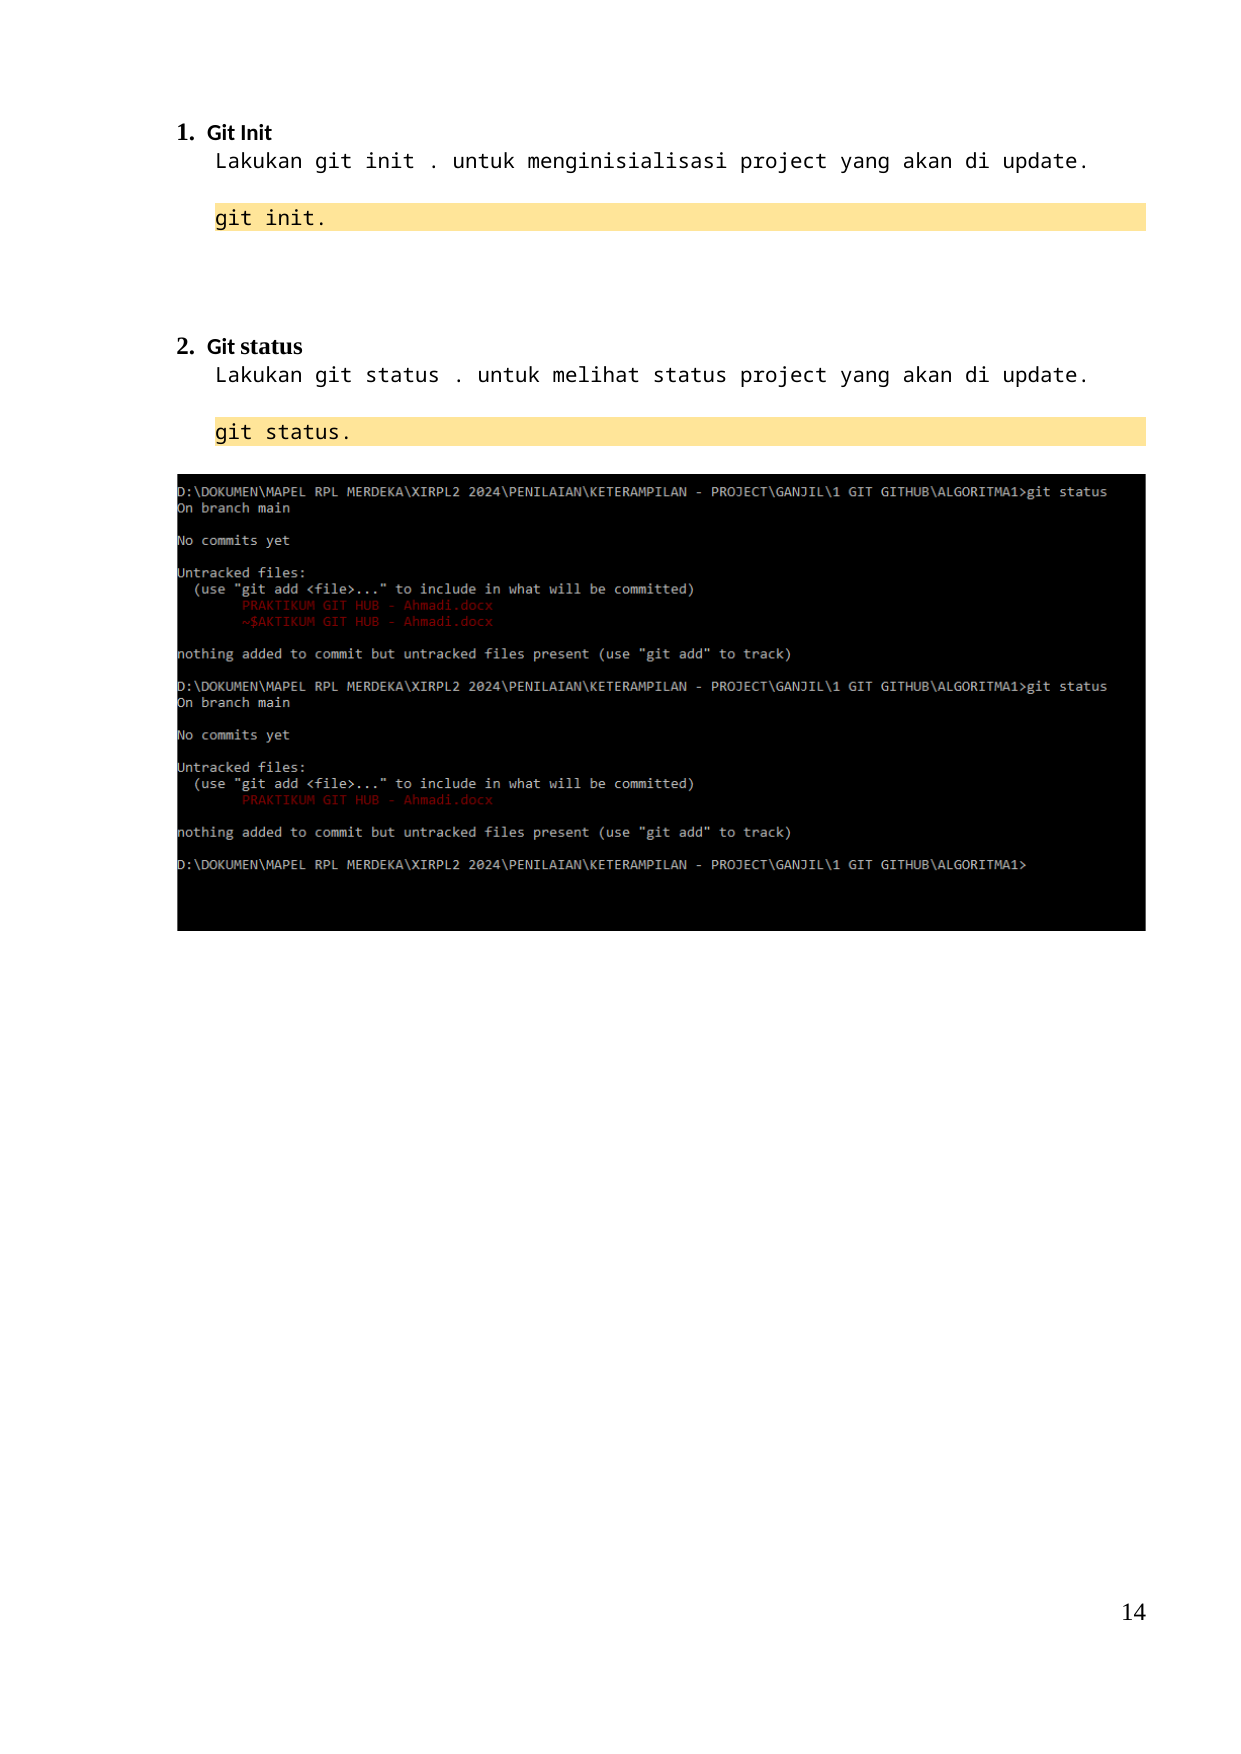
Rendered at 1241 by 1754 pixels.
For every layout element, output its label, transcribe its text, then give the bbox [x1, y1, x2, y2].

list Git status [176, 331, 1146, 360]
picture [177, 474, 1146, 931]
text Lakukan git init . untuk menginisialisasi project yang akan di update. [215, 146, 1146, 174]
text Lakukan git status . untuk melihat status project yang akan di update. [215, 360, 1146, 389]
text git status. [215, 417, 1146, 446]
list Git Init [176, 117, 1146, 146]
text git init. [215, 203, 1146, 231]
